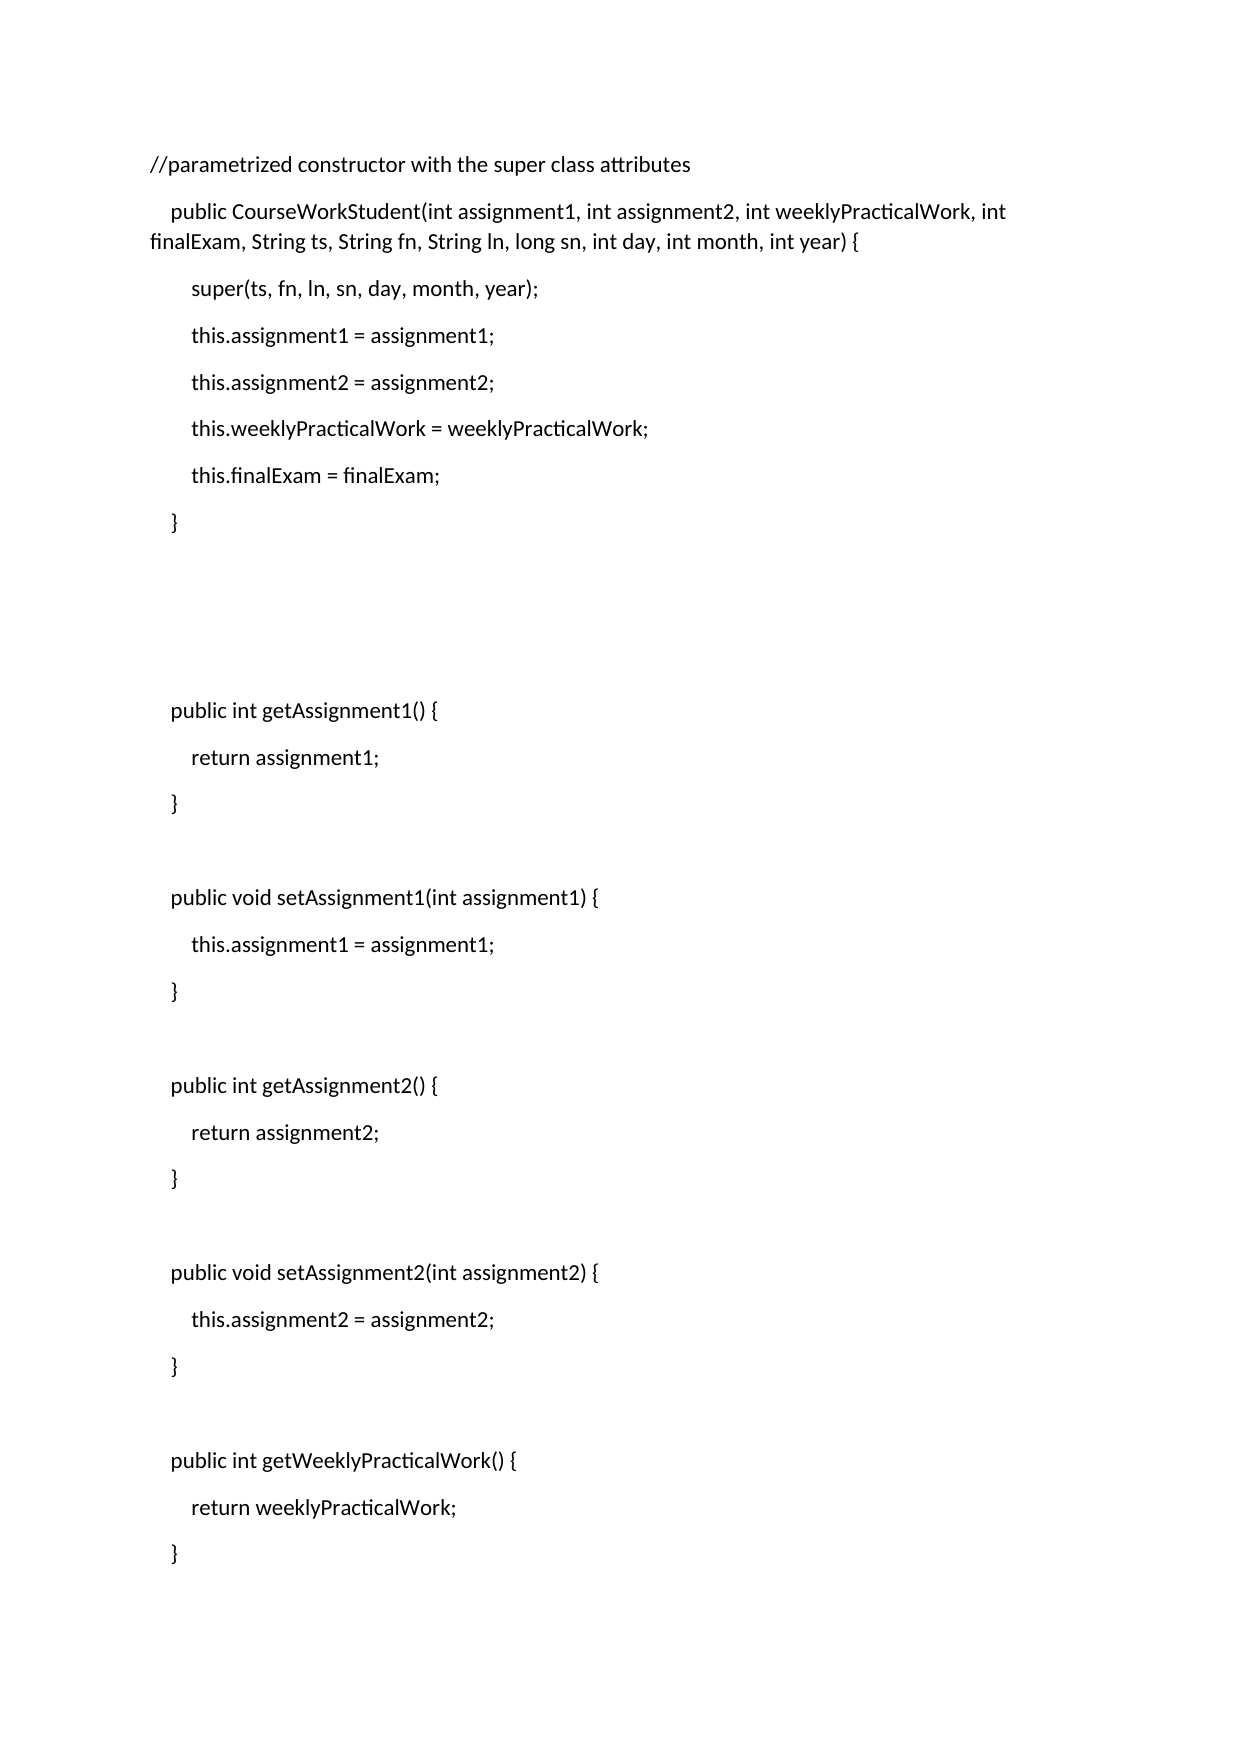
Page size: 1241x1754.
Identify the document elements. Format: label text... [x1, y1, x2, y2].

text //parametrized constructor with the super class attributes [150, 150, 1090, 178]
text public int getAssignment2() { [150, 1071, 1090, 1099]
text } [150, 1539, 1090, 1568]
text super(ts, fn, ln, sn, day, month, year); [150, 274, 1090, 302]
text } [150, 977, 1090, 1005]
text this.finalExam = finalExam; [150, 461, 1090, 489]
text } [150, 1352, 1090, 1380]
text public void setAssignment1(int assignment1) { [150, 883, 1090, 911]
text this.weeklyPracticalWork = weeklyPracticalWork; [150, 414, 1090, 443]
text public CourseWorkStudent(int assignment1, int assignment2, int weeklyPracticalWork, int finalExam, String ts, String fn, String ln, long sn, int day, int month, int year) { [150, 197, 1090, 255]
text } [150, 1164, 1090, 1193]
text } [150, 789, 1090, 818]
text this.assignment2 = assignment2; [150, 368, 1090, 396]
text public int getAssignment1() { [150, 696, 1090, 724]
text this.assignment2 = assignment2; [150, 1305, 1090, 1333]
text public void setAssignment2(int assignment2) { [150, 1258, 1090, 1286]
text public int getWeeklyPracticalWork() { [150, 1446, 1090, 1474]
text this.assignment1 = assignment1; [150, 321, 1090, 349]
text return weeklyPracticalWork; [150, 1493, 1090, 1521]
text } [150, 508, 1090, 536]
text this.assignment1 = assignment1; [150, 930, 1090, 958]
text return assignment1; [150, 743, 1090, 771]
text return assignment2; [150, 1118, 1090, 1146]
